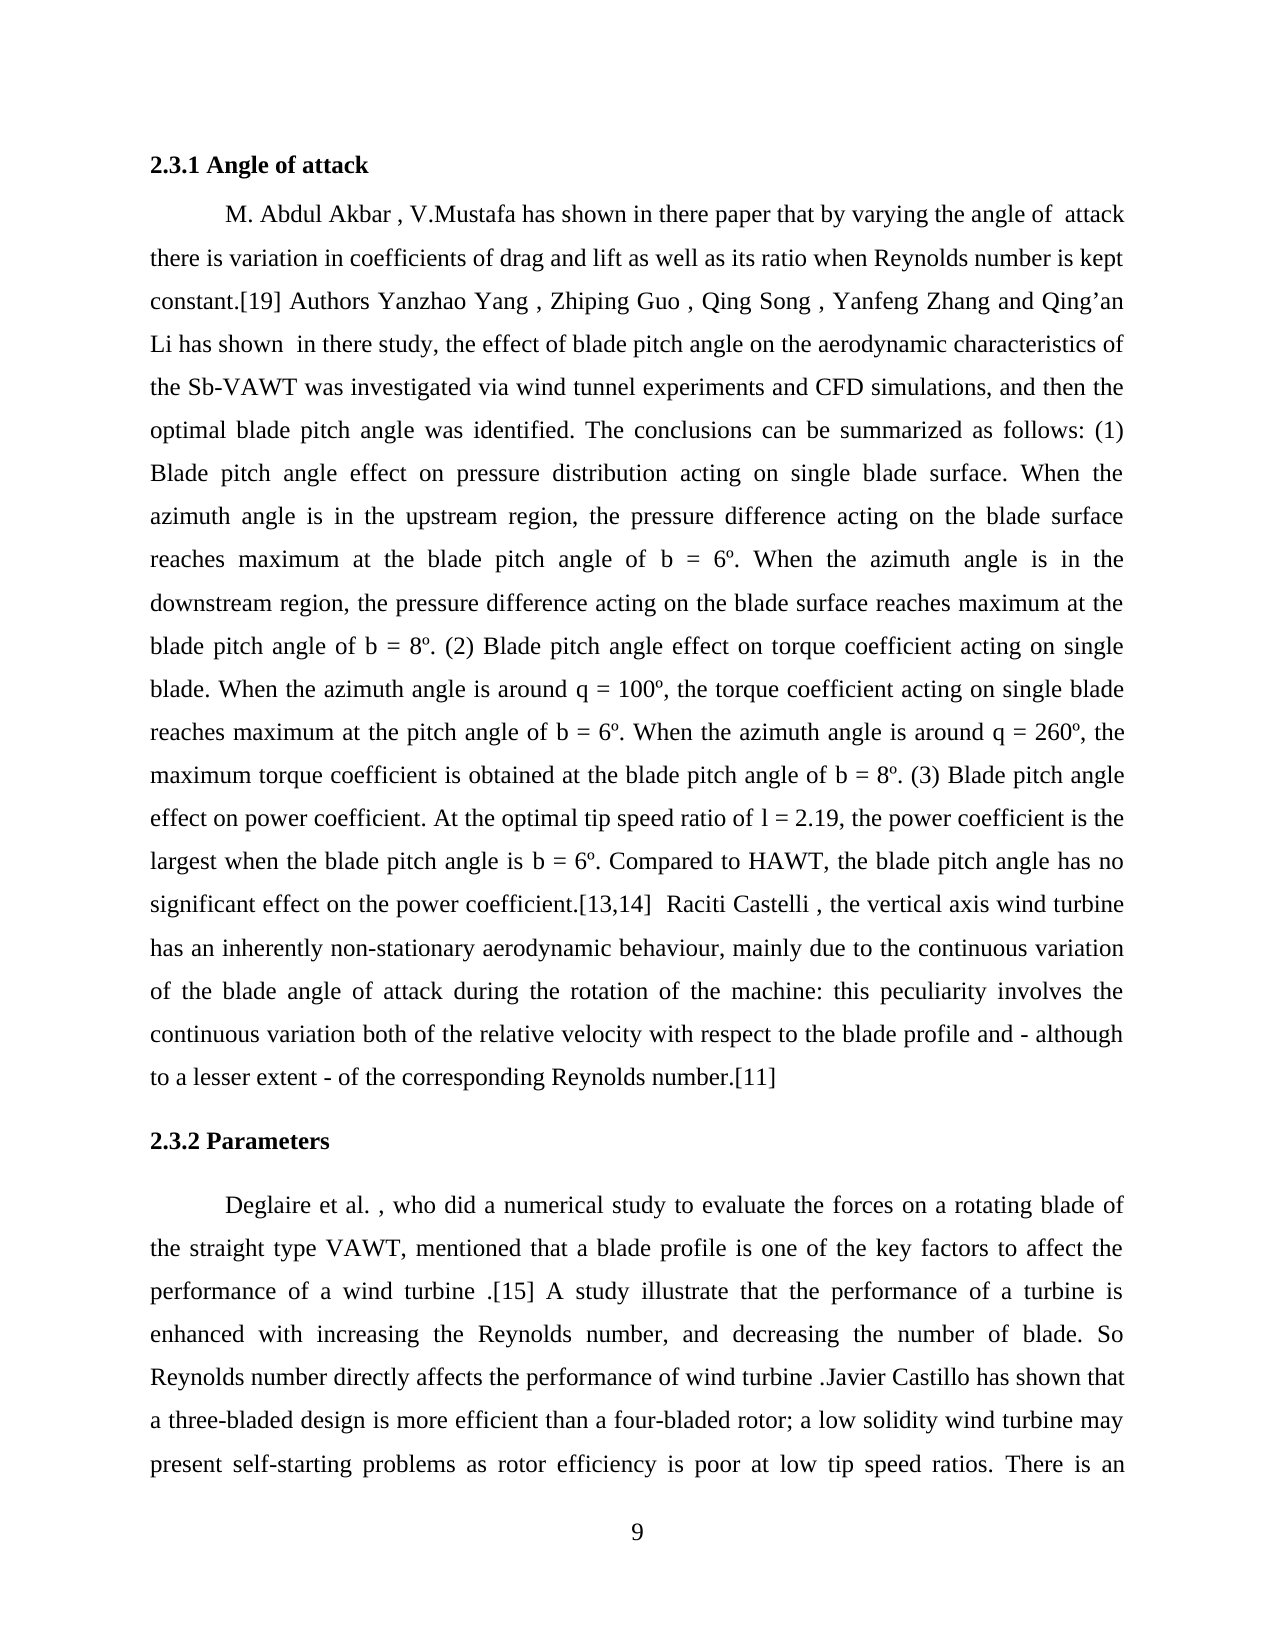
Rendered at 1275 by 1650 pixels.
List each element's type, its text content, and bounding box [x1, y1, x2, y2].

text M. Abdul Akbar , V.Mustafa has shown in there paper that by varying the angle of attack there is variation in coefficients of drag and lift as well as its ratio when Reynolds number is kept constant.[19] Authors Yanzhao Yang , Zhiping Guo , Qing Song , Yanfeng Zhang and Qing’an Li has shown in there study, the effect of blade pitch angle on the aerodynamic characteristics of the Sb-VAWT was investigated via wind tunnel experiments and CFD simulations, and then the optimal blade pitch angle was identified. The conclusions can be summarized as follows: (1) Blade pitch angle effect on pressure distribution acting on single blade surface. When the azimuth angle is in the upstream region, the pressure difference acting on the blade surface reaches maximum at the blade pitch angle of b = 6º. When the azimuth angle is in the downstream region, the pressure difference acting on the blade surface reaches maximum at the blade pitch angle of b = 8º. (2) Blade pitch angle effect on torque coefficient acting on single blade. When the azimuth angle is around q = 100º, the torque coefficient acting on single blade reaches maximum at the pitch angle of b = 6º. When the azimuth angle is around q = 260º, the maximum torque coefficient is obtained at the blade pitch angle of b = 8º. (3) Blade pitch angle effect on power coefficient. At the optimal tip speed ratio of l = 2.19, the power coefficient is the largest when the blade pitch angle is b = 6º. Compared to HAWT, the blade pitch angle has no significant effect on the power coefficient.[13,14] Raciti Castelli , the vertical axis wind turbine has an inherently non-stationary aerodynamic behaviour, mainly due to the continuous variation of the blade angle of attack during the rotation of the machine: this peculiarity involves the continuous variation both of the relative velocity with respect to the blade profile and - although to a lesser extent - of the corresponding Reynolds number.[11] [150, 199, 1125, 1091]
text 2.3.2 Parameters [150, 1126, 1125, 1155]
text 2.3.1 Angle of attack [150, 150, 1125, 179]
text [150, 1190, 1125, 1477]
